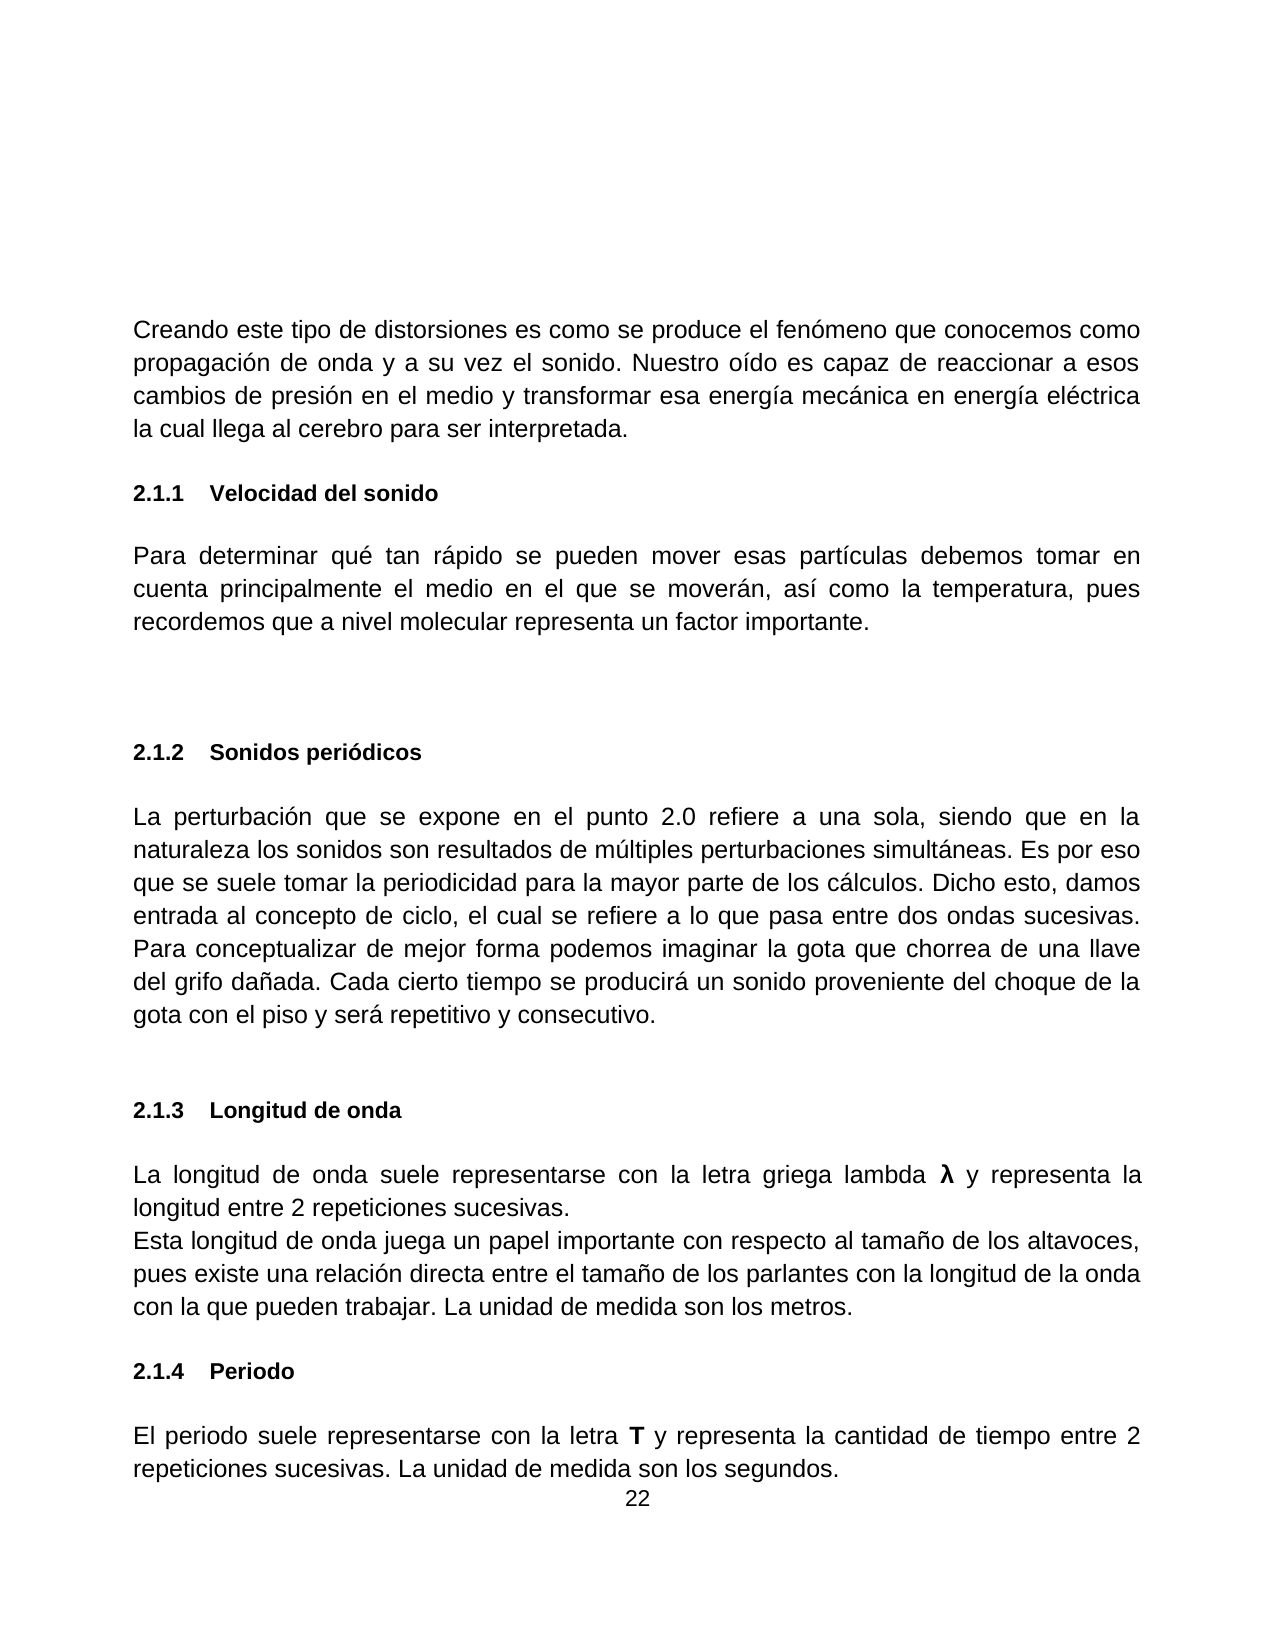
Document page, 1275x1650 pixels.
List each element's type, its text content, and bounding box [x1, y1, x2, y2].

text El periodo suele representarse con la letra T y representa la cantidad de tiempo entre 2 repeticiones sucesivas. La unidad de medida son los segundos. [133, 1421, 1142, 1483]
text La perturbación que se expone en el punto 2.0 refiere a una sola, siendo que en la naturaleza los sonidos son resultados de múltiples perturbaciones simultáneas. Es por eso que se suele tomar la periodicidad para la mayor parte de los cálculos. Dicho esto, damos entrada al concepto de ciclo, el cual se refiere a lo que pasa entre dos ondas sucesivas. Para conceptualizar de mejor forma podemos imaginar la gota que chorrea de una llave del grifo dañada. Cada cierto tiempo se producirá un sonido proveniente del choque de la gota con el piso y será repetitivo y consecutivo. [133, 802, 1142, 1029]
text La longitud de onda suele representarse con la letra griega lambda λ y representa la longitud entre 2 repeticiones sucesivas. [133, 1160, 1142, 1222]
text Creando este tipo de distorsiones es como se produce el fenómeno que conocemos como propagación de onda y a su vez el sonido. Nuestro oído es capaz de reaccionar a esos cambios de presión en el medio y transformar esa energía mecánica en energía eléctrica la cual llega al cerebro para ser interpretada. [133, 315, 1142, 443]
text Esta longitud de onda juega un papel importante con respecto al tamaño de los altavoces, pues existe una relación directa entre el tamaño de los parlantes con la longitud de la onda con la que pueden trabajar. La unidad de medida son los metros. [133, 1226, 1142, 1321]
subtitle 2.1.1 Velocidad del sonido [133, 480, 1142, 537]
subtitle 2.1.2 Sonidos periódicos [133, 739, 1142, 765]
subtitle 2.1.3 Longitud de onda [133, 1097, 1142, 1123]
text Para determinar qué tan rápido se pueden mover esas partículas debemos tomar en cuenta principalmente el medio en el que se moverán, así como la temperatura, pues recordemos que a nivel molecular representa un factor importante. [133, 541, 1142, 635]
subtitle 2.1.4 Periodo [133, 1358, 1142, 1384]
